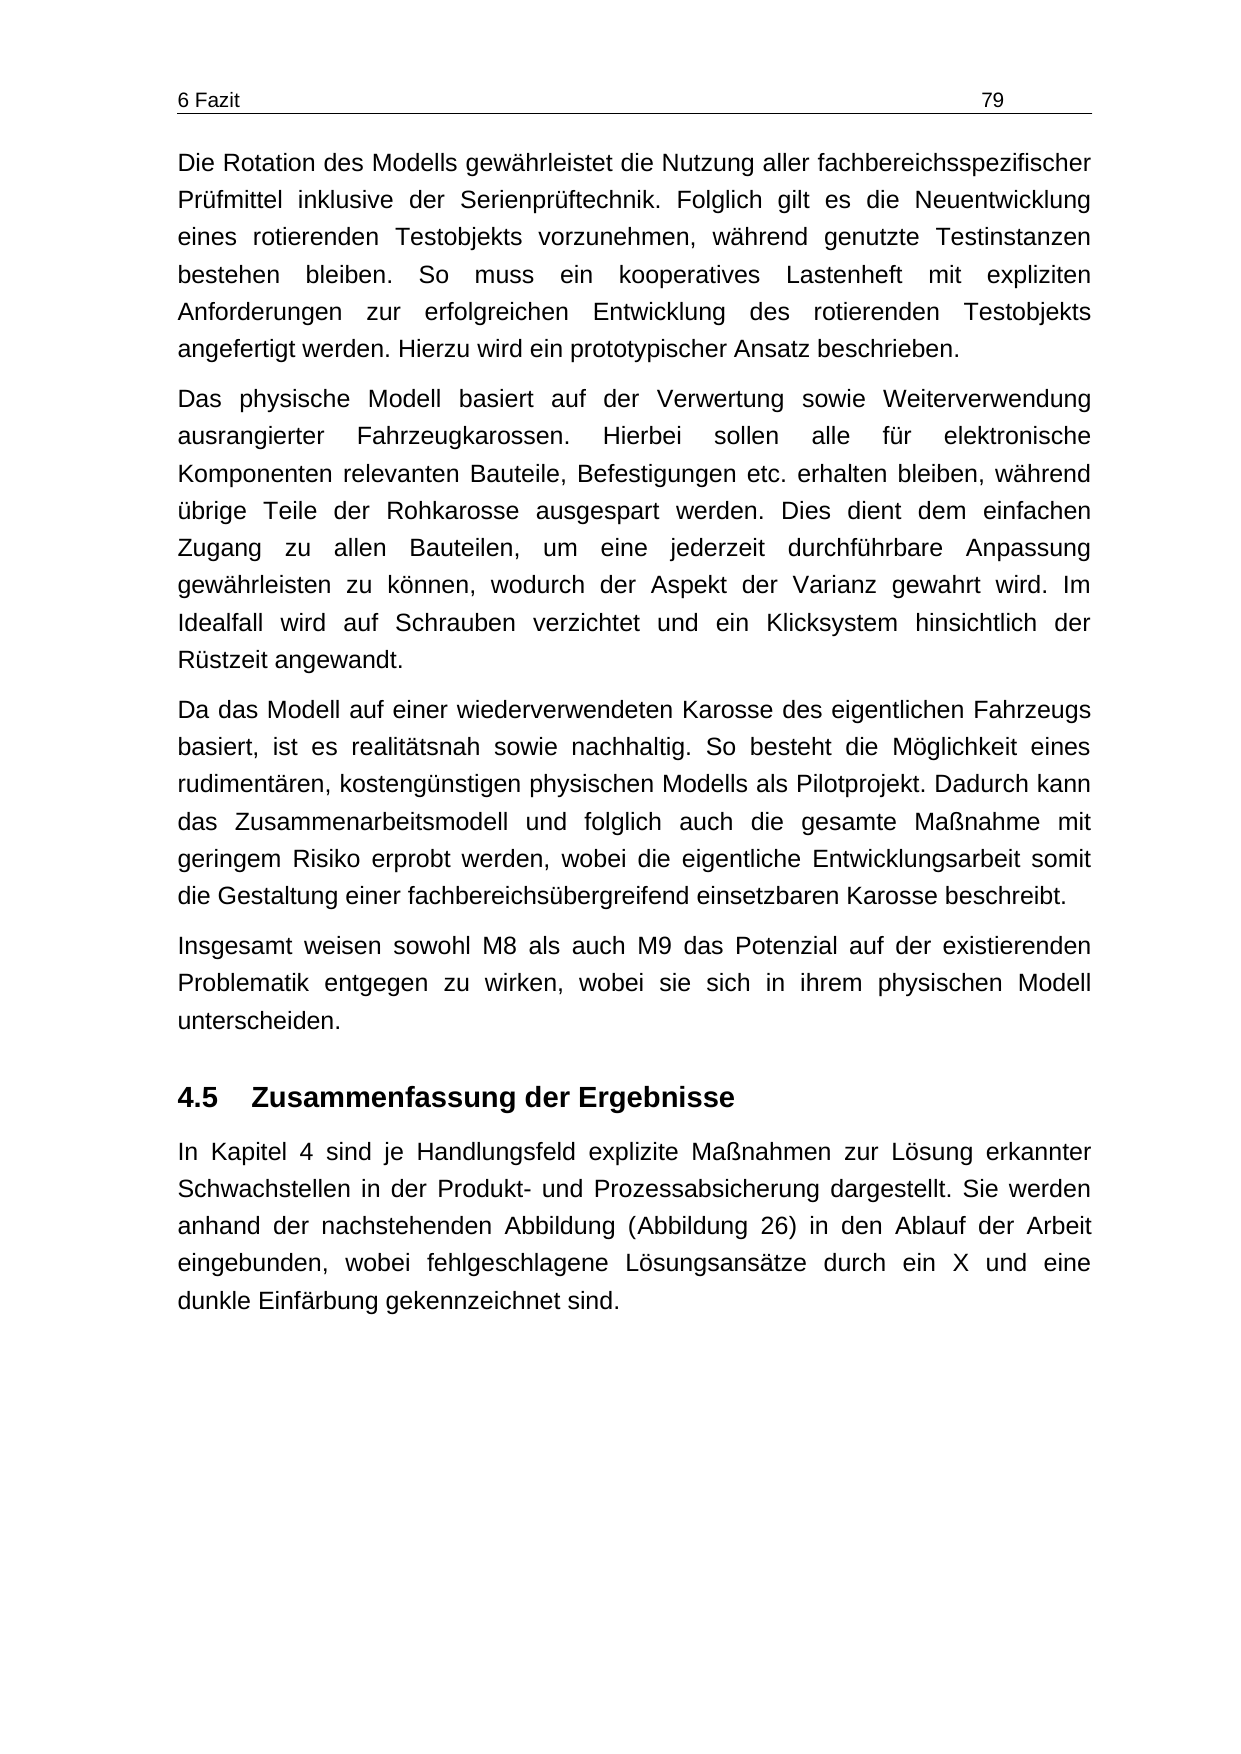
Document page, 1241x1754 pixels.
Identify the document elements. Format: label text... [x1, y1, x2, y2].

text Da das Modell auf einer wiederverwendeten Karosse des eigentlichen Fahrzeugs basiert, ist es realitätsnah sowie nachhaltig. So besteht die Möglichkeit eines rudimentären, kostengünstigen physischen Modells als Pilotprojekt. Dadurch kann das Zusammenarbeitsmodell und folglich auch die gesamte Maßnahme mit geringem Risiko erprobt werden, wobei die eigentliche Entwicklungsarbeit somit die Gestaltung einer fachbereichsübergreifend einsetzbaren Karosse beschreibt. [177, 695, 1092, 910]
text Insgesamt weisen sowohl M8 als auch M9 das Potenzial auf der existierenden Problematik entgegen zu wirken, wobei sie sich in ihrem physischen Modell unterscheiden. [177, 931, 1092, 1034]
text Das physische Modell basiert auf der Verwertung sowie Weiterverwendung ausrangierter Fahrzeugkarossen. Hierbei sollen alle für elektronische Komponenten relevanten Bauteile, Befestigungen etc. erhalten bleiben, während übrige Teile der Rohkarosse ausgespart werden. Dies dient dem einfachen Zugang zu allen Bauteilen, um eine jederzeit durchführbare Anpassung gewährleisten zu können, wodurch der Aspekt der Varianz gewahrt wird. Im Idealfall wird auf Schrauben verzichtet und ein Klicksystem hinsichtlich der Rüstzeit angewandt. [177, 384, 1092, 674]
subtitle Zusammenfassung der Ergebnisse [177, 1080, 1092, 1114]
text Die Rotation des Modells gewährleistet die Nutzung aller fachbereichsspezifischer Prüfmittel inklusive der Serienprüftechnik. Folglich gilt es die Neuentwicklung eines rotierenden Testobjekts vorzunehmen, während genutzte Testinstanzen bestehen bleiben. So muss ein kooperatives Lastenheft mit expliziten Anforderungen zur erfolgreichen Entwicklung des rotierenden Testobjekts angefertigt werden. Hierzu wird ein prototypischer Ansatz beschrieben. [177, 148, 1092, 363]
